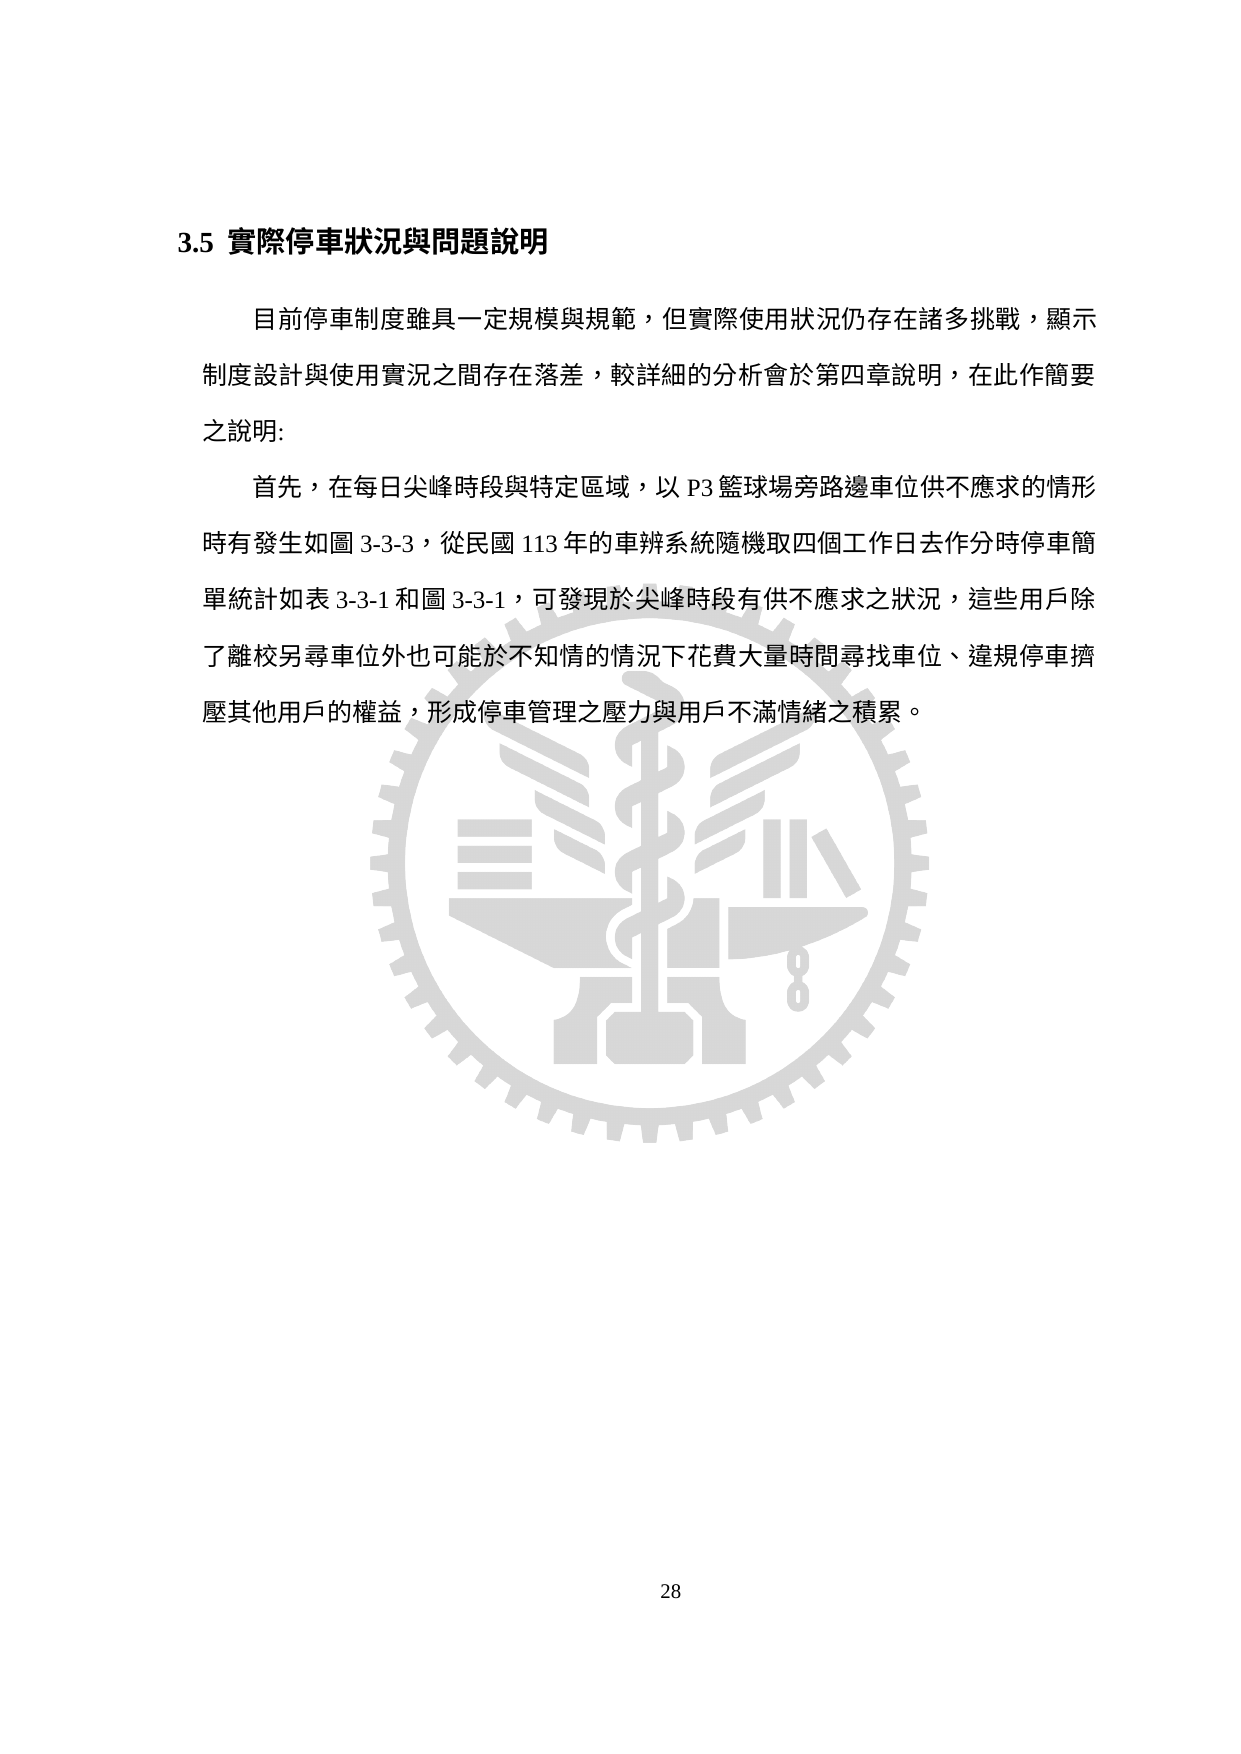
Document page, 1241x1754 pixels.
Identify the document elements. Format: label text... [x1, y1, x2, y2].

text 目前停車制度雖具一定規模與規範，但實際使用狀況仍存在諸多挑戰，顯示制度設計與使用實況之間存在落差，較詳細的分析會於第四章說明，在此作簡要之說明: [202, 299, 1097, 449]
text 首先，在每日尖峰時段與特定區域，以P3籃球場旁路邊車位供不應求的情形時有發生如圖3-3-3，從民國113年的車辨系統隨機取四個工作日去作分時停車簡單統計如表3-3-1和圖3-3-1，可發現於尖峰時段有供不應求之狀況，這些用戶除了離校另尋車位外也可能於不知情的情況下花費大量時間尋找車位、違規停車擠壓其他用戶的權益，形成停車管理之壓力與用戶不滿情緒之積累。 [202, 467, 1097, 729]
subtitle 實際停車狀況與問題說明 [177, 202, 1097, 277]
